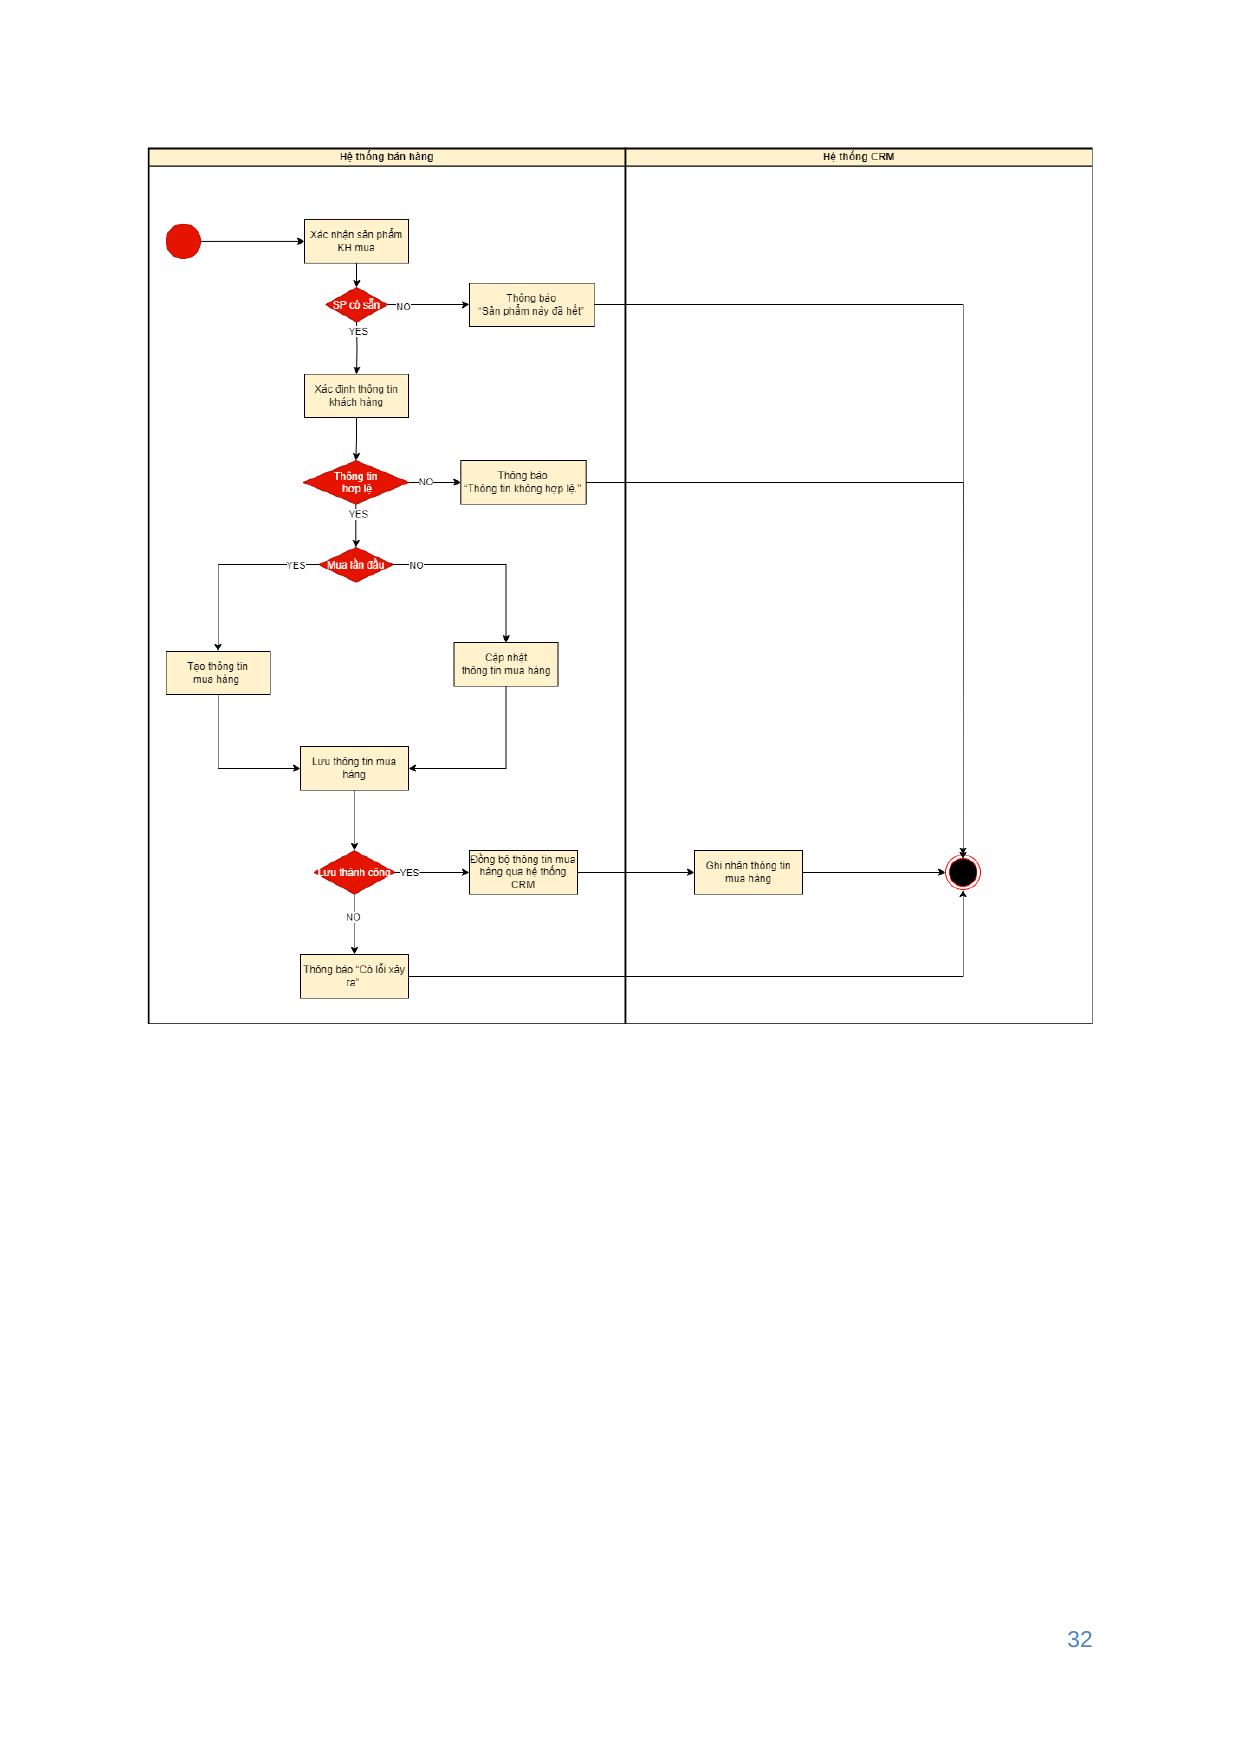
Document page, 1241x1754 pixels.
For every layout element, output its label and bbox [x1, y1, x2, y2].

picture [147, 147, 1093, 1024]
